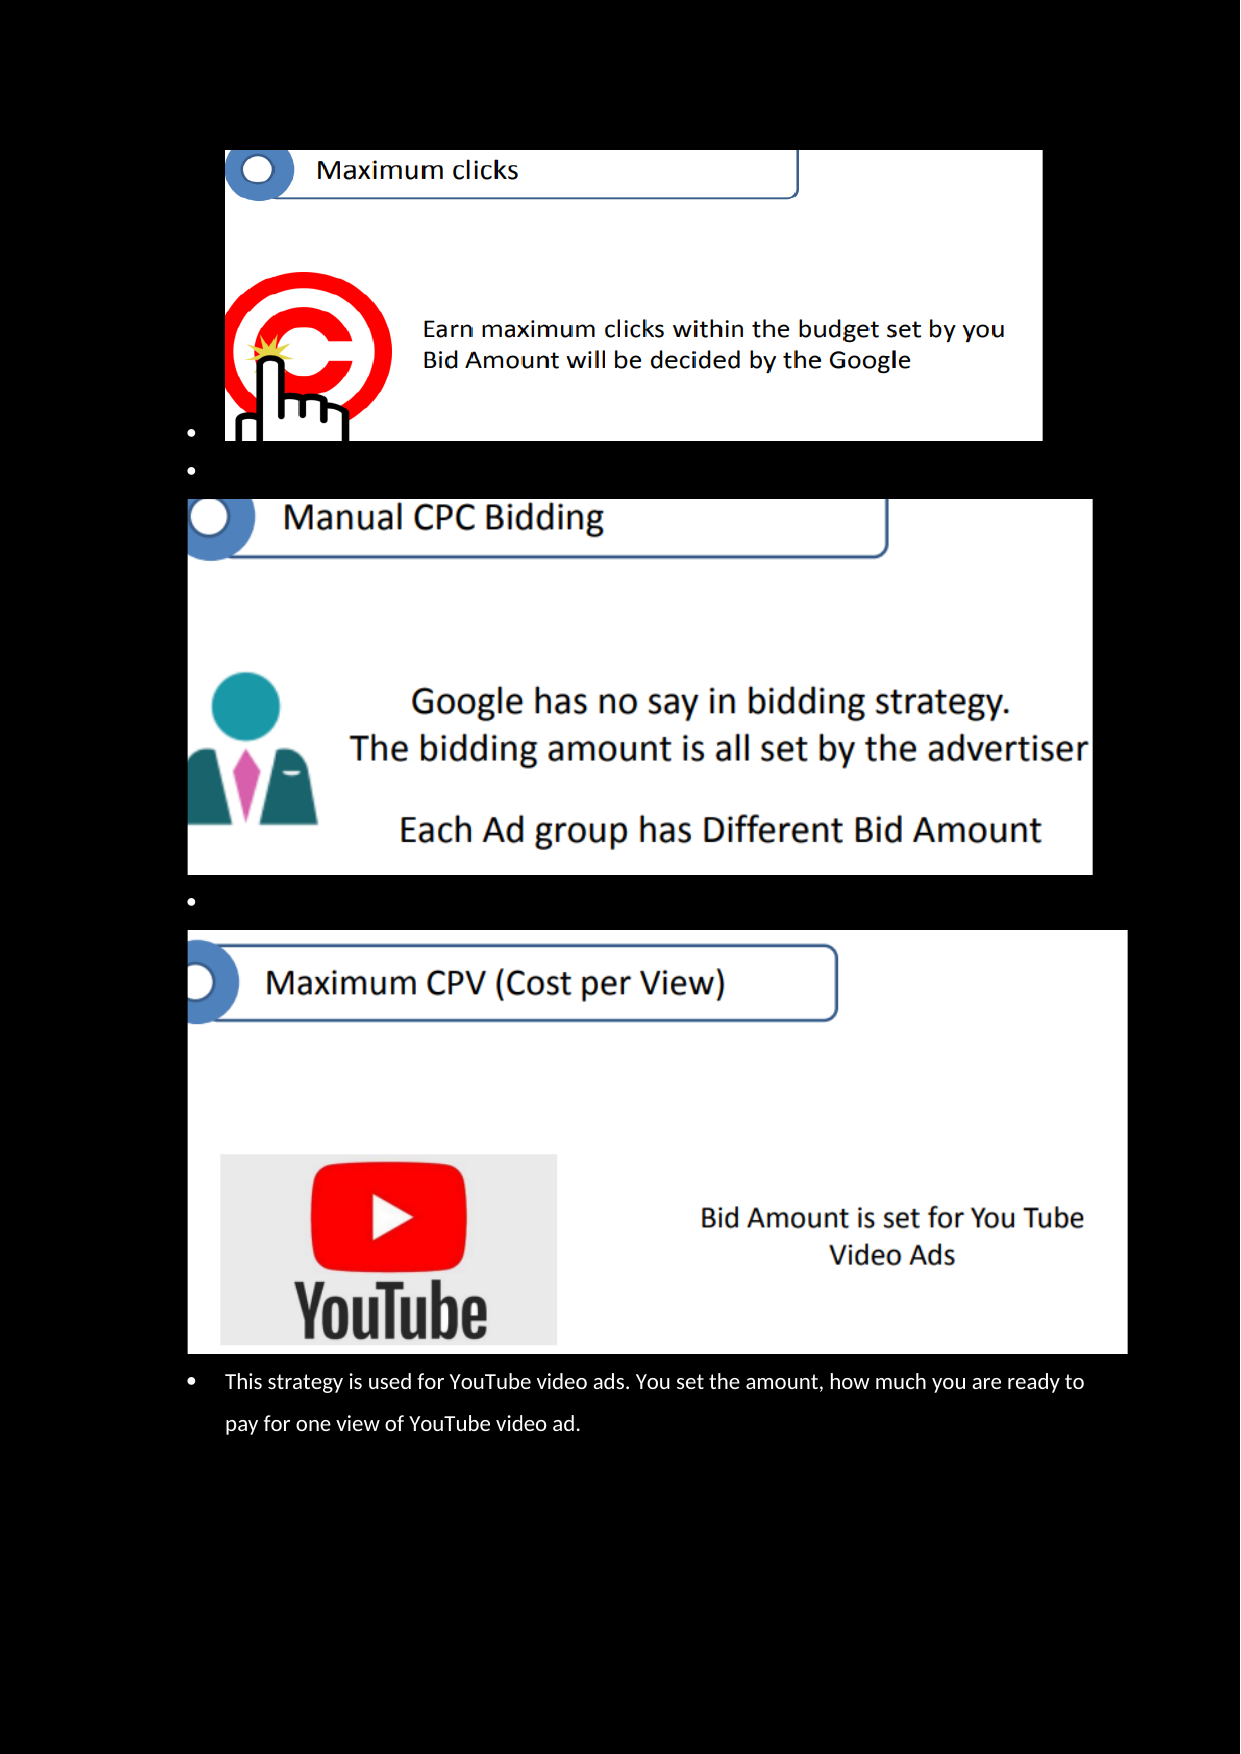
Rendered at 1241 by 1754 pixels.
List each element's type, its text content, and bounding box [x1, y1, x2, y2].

list This strategy is used for YouTube video ads. You set the amount, how much you are ready to pay for one view of YouTube video ad. [187, 1367, 1090, 1437]
picture [187, 499, 1093, 875]
picture [225, 150, 1043, 441]
picture [187, 930, 1128, 1354]
